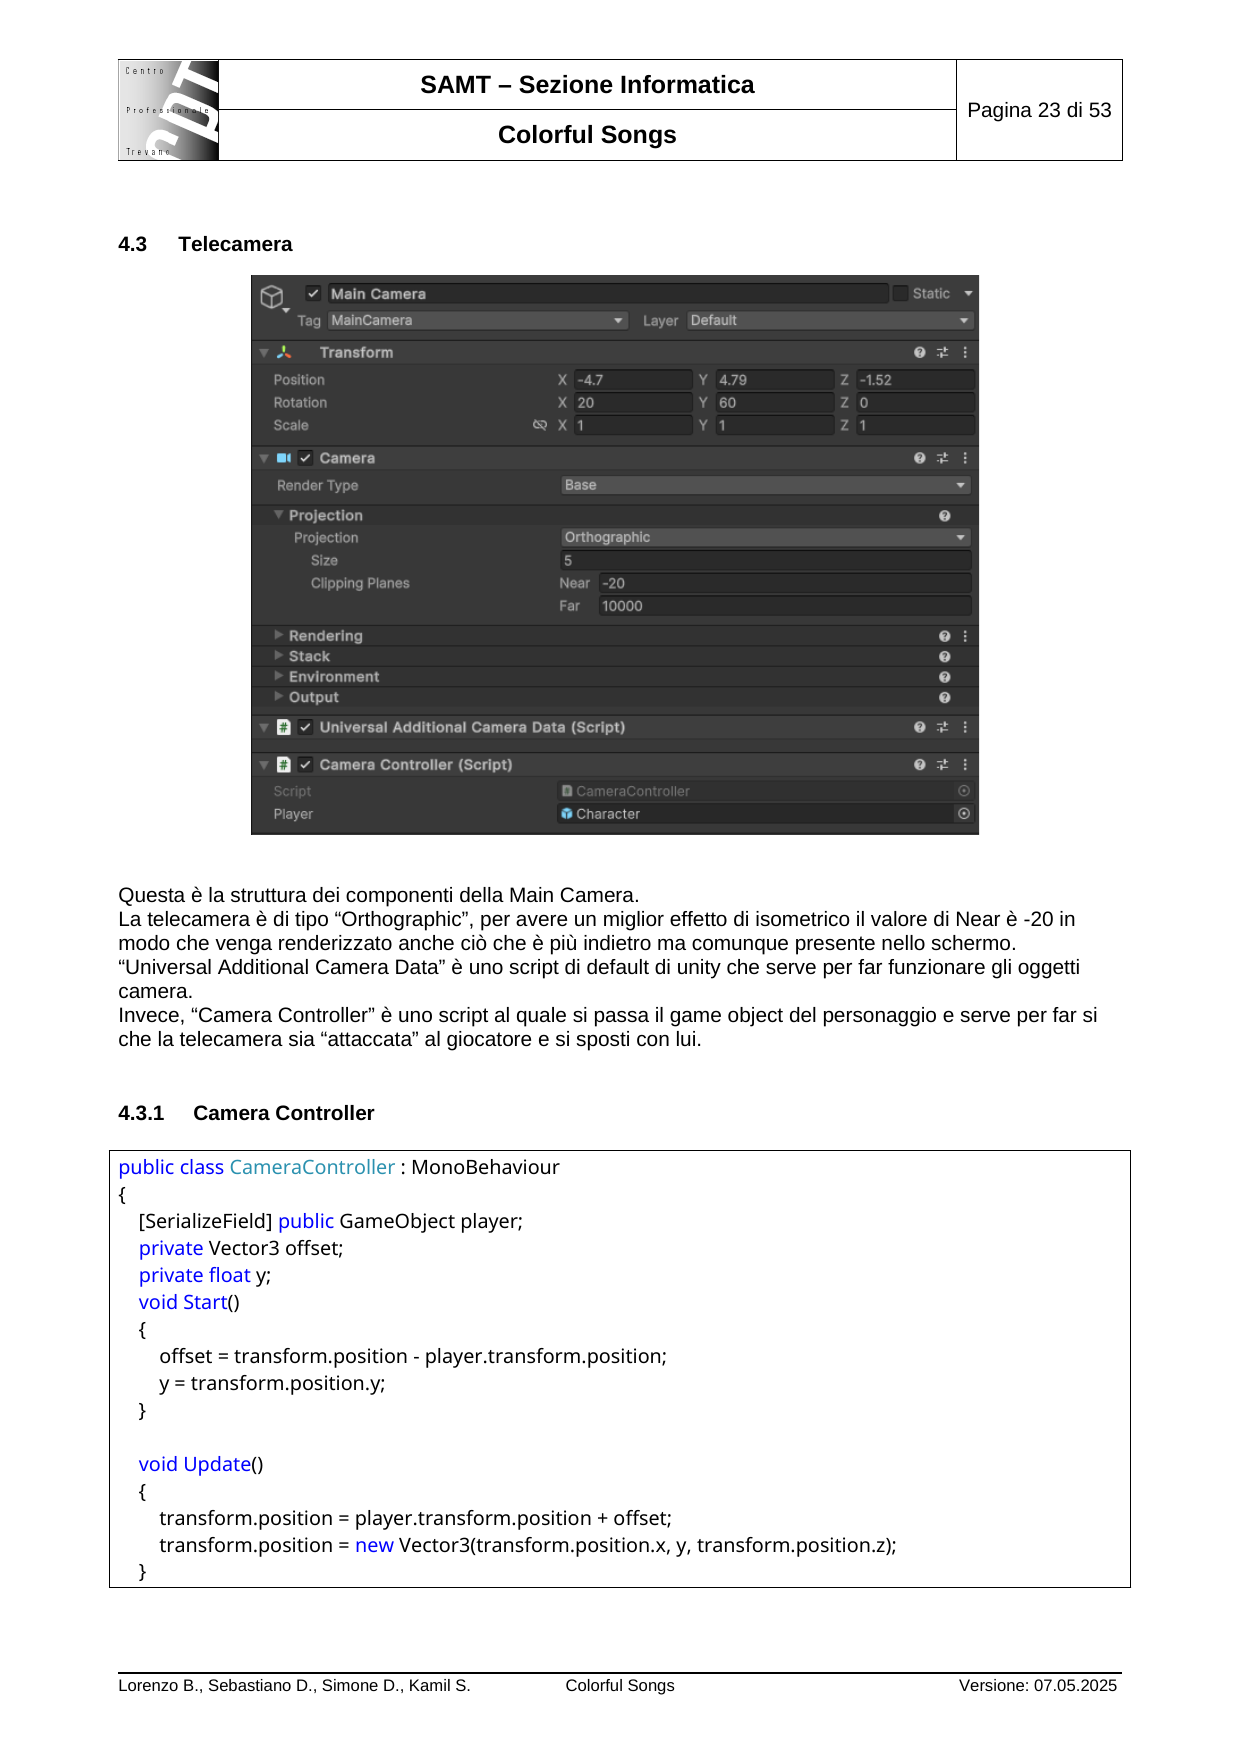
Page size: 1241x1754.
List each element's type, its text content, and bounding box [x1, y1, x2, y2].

text Questa è la struttura dei componenti della Main Camera. [118, 883, 1122, 907]
text { [118, 1315, 1122, 1342]
picture [118, 60, 219, 160]
text Invece, “Camera Controller” è uno script al quale si passa il game object del personaggio e serve per far si che la telecamera sia “attaccata” al giocatore e si sposti con lui. [118, 1003, 1122, 1051]
text “Universal Additional Camera Data” è uno script di default di unity che serve per far funzionare gli oggetti camera. [118, 955, 1122, 1003]
text } [118, 1396, 1122, 1423]
subtitle Camera Controller [118, 1101, 1122, 1125]
text void Update() [118, 1450, 1122, 1477]
text void Start() [118, 1288, 1122, 1315]
text private Vector3 offset; [118, 1234, 1122, 1261]
text [SerializeField] public GameObject player; [118, 1207, 1122, 1234]
text y = transform.position.y; [118, 1369, 1122, 1396]
text offset = transform.position - player.transform.position; [118, 1342, 1122, 1369]
text private float y; [118, 1261, 1122, 1288]
subtitle Telecamera [118, 232, 1122, 256]
text { [118, 1477, 1122, 1504]
text transform.position = new Vector3(transform.position.x, y, transform.position.z); [118, 1531, 1122, 1555]
text } [110, 1555, 1130, 1587]
text public class CameraController : MonoBehaviour [110, 1151, 1130, 1180]
picture [251, 275, 980, 835]
text La telecamera è di tipo “Orthographic”, per avere un miglior effetto di isometrico il valore di Near è -20 in modo che venga renderizzato anche ciò che è più indietro ma comunque presente nello schermo. [118, 907, 1122, 955]
text transform.position = player.transform.position + offset; [118, 1504, 1122, 1531]
text { [118, 1180, 1122, 1207]
